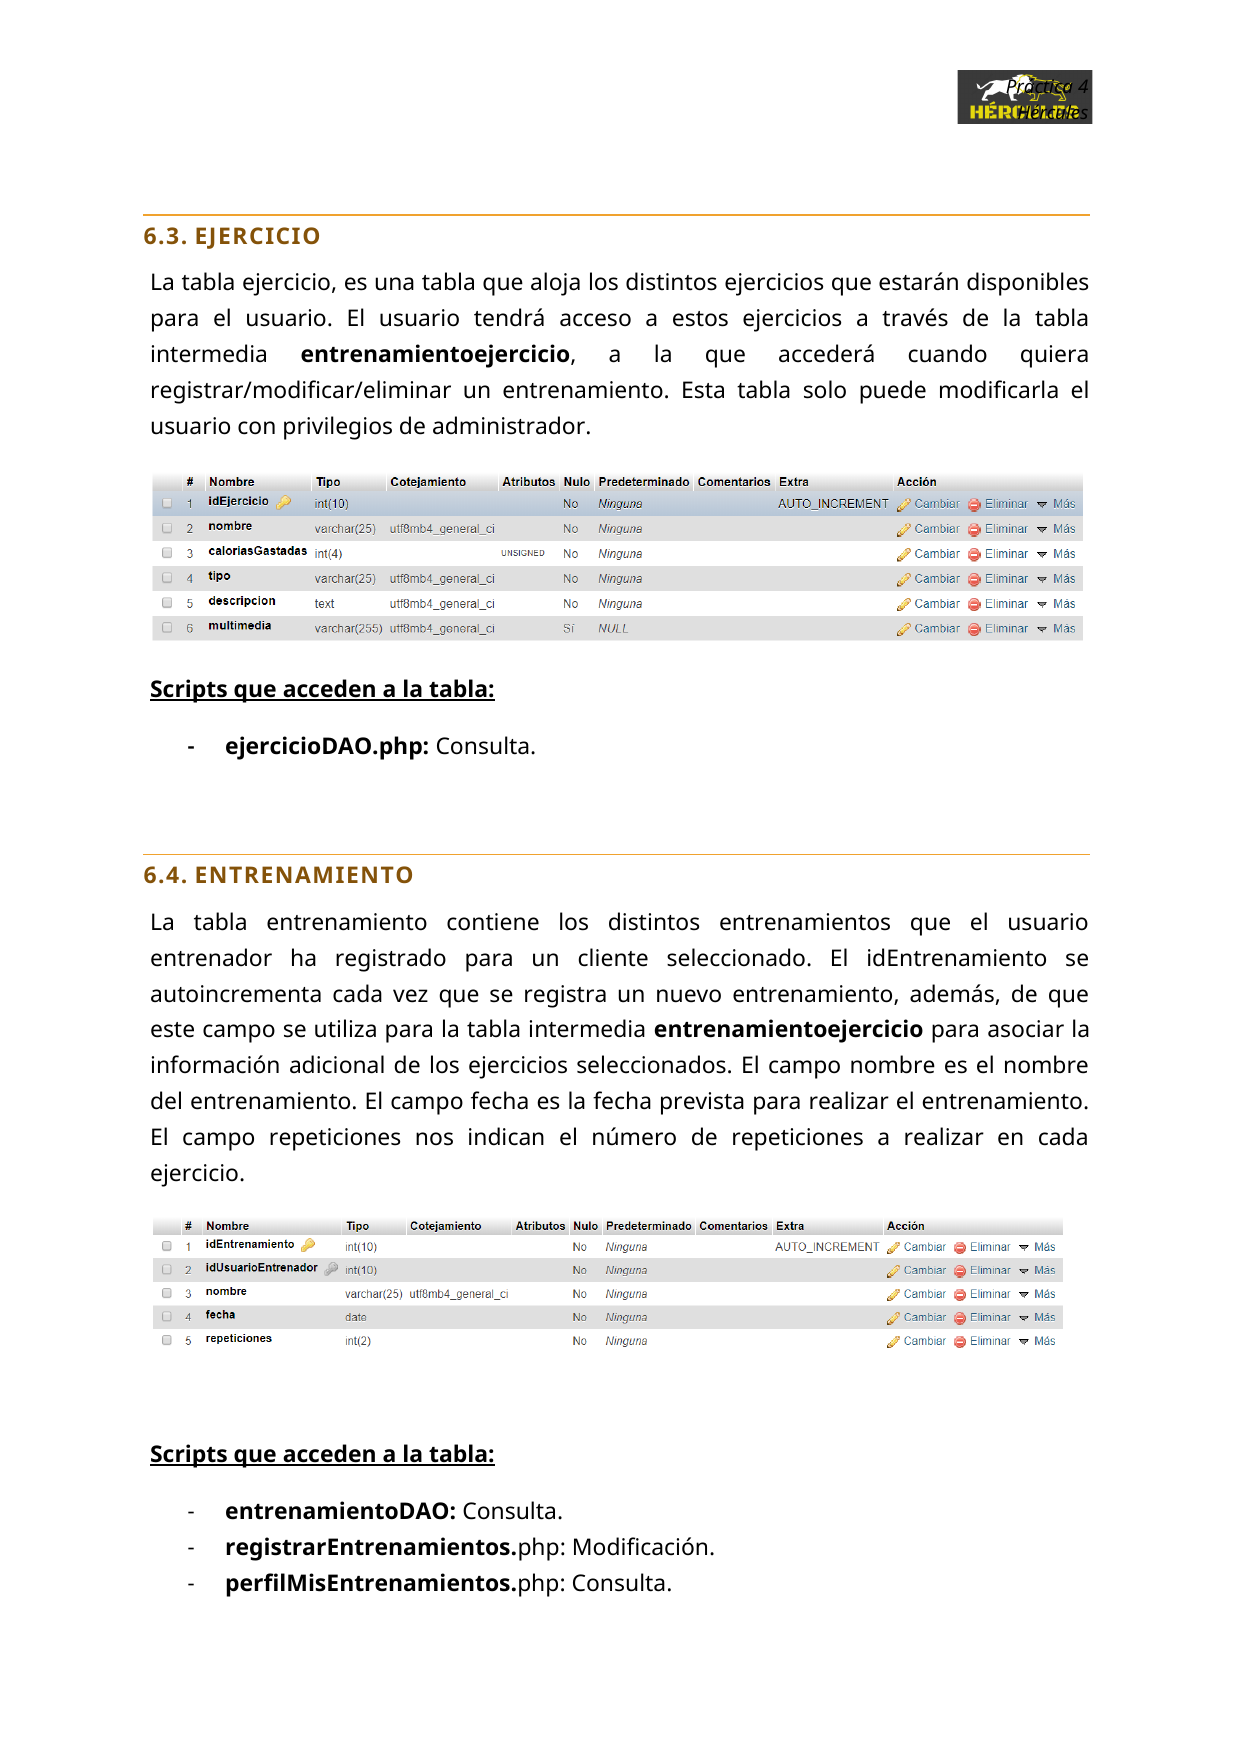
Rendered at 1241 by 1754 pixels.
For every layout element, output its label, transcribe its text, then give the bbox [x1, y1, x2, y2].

text Scripts que acceden a la tabla: [150, 1438, 1090, 1469]
text La tabla entrenamiento contiene los distintos entrenamientos que el usuario entrenador ha registrado para un cliente seleccionado. El idEntrenamiento se autoincrementa cada vez que se registra un nuevo entrenamiento, además, de que este campo se utiliza para la tabla intermedia entrenamientoejercicio para asociar la información adicional de los ejercicios seleccionados. El campo nombre es el nombre del entrenamiento. El campo fecha es la fecha prevista para realizar el entrenamiento. El campo repeticiones nos indican el número de repeticiones a realizar en cada ejercicio. [150, 906, 1090, 1188]
picture [957, 70, 1093, 124]
picture [150, 466, 1091, 649]
list entrenamientoDAO: Consulta. [187, 1495, 1090, 1526]
subtitle Entrenamiento [143, 855, 1090, 891]
list ejercicioDAO.php: Consulta. [187, 729, 1090, 761]
subtitle Ejercicio [143, 216, 1090, 251]
list perfilMisEntrenamientos.php: Consulta. [187, 1567, 1090, 1598]
list registrarEntrenamientos.php: Modificación. [187, 1531, 1090, 1562]
text Scripts que acceden a la tabla: [150, 673, 1090, 704]
text La tabla ejercicio, es una tabla que aloja los distintos ejercicios que estarán disponibles para el usuario. El usuario tendrá acceso a estos ejercicios a través de la tabla intermedia entrenamientoejercicio, a la que accederá cuando quiera registrar/modificar/eliminar un entrenamiento. Esta tabla solo puede modificarla el usuario con privilegios de administrador. [150, 266, 1090, 441]
picture [150, 1213, 1072, 1357]
